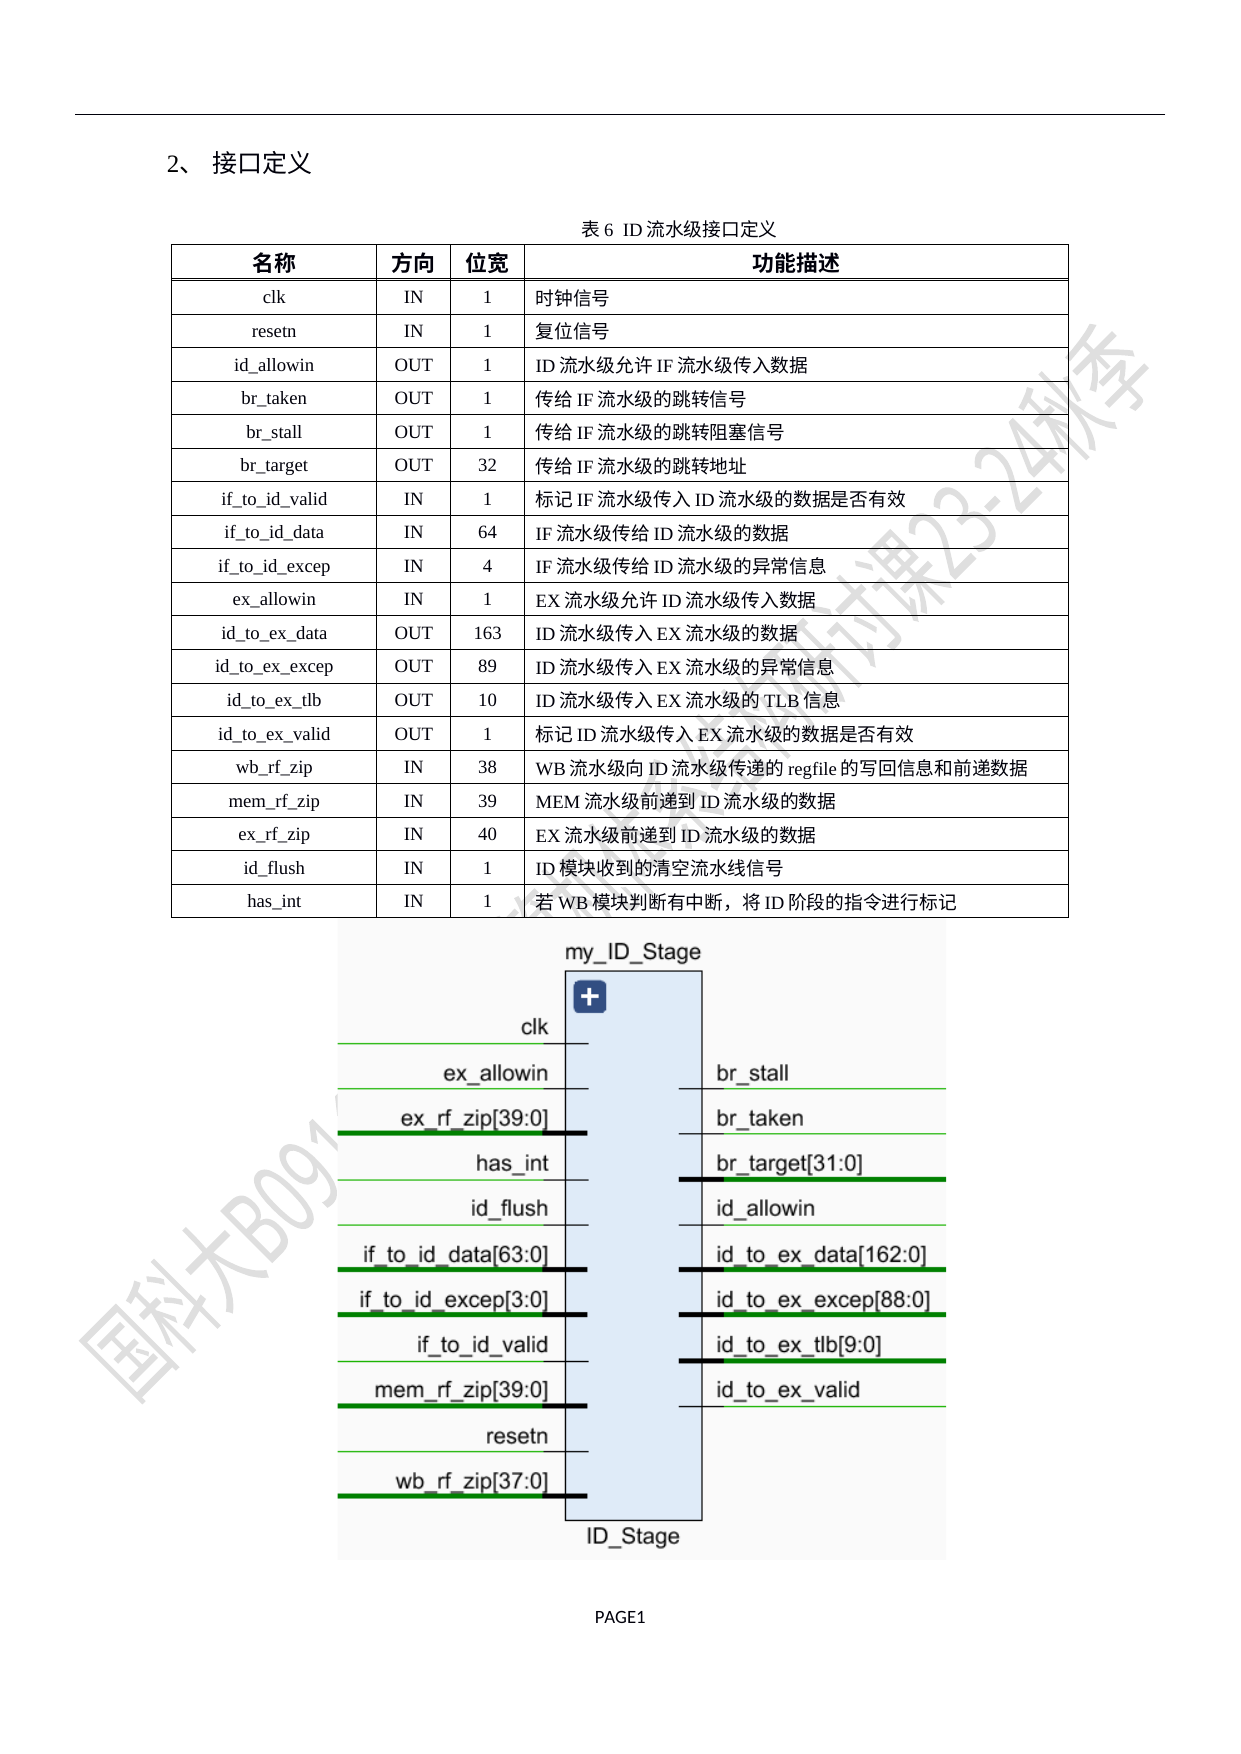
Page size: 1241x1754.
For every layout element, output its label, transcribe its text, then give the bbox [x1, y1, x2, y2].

table_cell if_to_id_valid [172, 482, 376, 515]
table_cell if_to_id_data [172, 516, 376, 548]
table_cell mem_rf_zip [172, 784, 376, 817]
table_cell IN [377, 851, 450, 884]
table_cell OUT [377, 382, 450, 414]
table_cell resetn [172, 315, 376, 347]
table_cell ID模块收到的清空流水线信号 [525, 851, 1068, 884]
table_cell br_stall [172, 415, 376, 448]
table_cell IN [377, 751, 450, 783]
table_cell OUT [377, 616, 450, 649]
table_header 名称 [172, 245, 376, 278]
table_cell has_int [172, 885, 376, 917]
table_cell if_to_id_excep [172, 549, 376, 582]
table_cell ex_allowin [172, 583, 376, 615]
table_cell clk [172, 281, 376, 313]
table_cell 若WB模块判断有中断，将ID阶段的指令进行标记 [525, 885, 1068, 917]
table_cell 32 [451, 449, 524, 481]
table_cell IN [377, 315, 450, 347]
table_cell EX流水级允许ID流水级传入数据 [525, 583, 1068, 615]
table_cell IN [377, 583, 450, 615]
table_cell id_to_ex_valid [172, 717, 376, 749]
table_cell IN [377, 818, 450, 850]
table_cell 4 [451, 549, 524, 582]
table_cell OUT [377, 449, 450, 481]
picture [337, 918, 947, 1560]
table_cell 复位信号 [525, 315, 1068, 347]
table_cell 1 [451, 851, 524, 884]
table_cell 1 [451, 482, 524, 515]
table_cell IN [377, 516, 450, 548]
table_cell IN [377, 549, 450, 582]
table_cell br_taken [172, 382, 376, 414]
table_cell IF流水级传给ID流水级的异常信息 [525, 549, 1068, 582]
table_cell 1 [451, 348, 524, 381]
table_cell MEM流水级前递到ID流水级的数据 [525, 784, 1068, 817]
table_cell ID流水级传入EX流水级的异常信息 [525, 650, 1068, 682]
table_cell id_allowin [172, 348, 376, 381]
table_cell wb_rf_zip [172, 751, 376, 783]
table_cell 传给IF流水级的跳转信号 [525, 382, 1068, 414]
table_cell br_target [172, 449, 376, 481]
table_cell 1 [451, 382, 524, 414]
table_cell 传给IF流水级的跳转阻塞信号 [525, 415, 1068, 448]
table_cell 时钟信号 [525, 281, 1068, 313]
table_cell WB流水级向ID流水级传递的regfile的写回信息和前递数据 [525, 751, 1068, 783]
table_cell 标记IF流水级传入ID流水级的数据是否有效 [525, 482, 1068, 515]
list 接口定义 [167, 129, 1165, 194]
table_cell OUT [377, 650, 450, 682]
table_cell IF流水级传给ID流水级的数据 [525, 516, 1068, 548]
table_cell 1 [451, 281, 524, 313]
table_cell IN [377, 281, 450, 313]
table_cell 1 [451, 885, 524, 917]
table_cell OUT [377, 415, 450, 448]
table_cell ID流水级传入EX流水级的数据 [525, 616, 1068, 649]
table_cell 163 [451, 616, 524, 649]
table_cell id_to_ex_data [172, 616, 376, 649]
table_header 功能描述 [525, 245, 1068, 278]
table_header 位宽 [451, 245, 524, 278]
table_cell OUT [377, 684, 450, 716]
table_cell 40 [451, 818, 524, 850]
table_header 方向 [377, 245, 450, 278]
table_cell EX流水级前递到ID流水级的数据 [525, 818, 1068, 850]
table_cell 64 [451, 516, 524, 548]
table_cell 1 [451, 717, 524, 749]
table_cell id_flush [172, 851, 376, 884]
table_cell IN [377, 885, 450, 917]
table_cell 38 [451, 751, 524, 783]
table_cell 传给IF流水级的跳转地址 [525, 449, 1068, 481]
table_cell 39 [451, 784, 524, 817]
table_cell 1 [451, 315, 524, 347]
table_cell OUT [377, 348, 450, 381]
table_cell 1 [451, 583, 524, 615]
table_cell IN [377, 482, 450, 515]
table_cell ID流水级允许IF流水级传入数据 [525, 348, 1068, 381]
table_cell ex_rf_zip [172, 818, 376, 850]
table_cell 89 [451, 650, 524, 682]
table_cell 标记ID流水级传入EX流水级的数据是否有效 [525, 717, 1068, 749]
table_cell ID流水级传入EX流水级的TLB信息 [525, 684, 1068, 716]
table_cell 1 [451, 415, 524, 448]
list 表6 ID流水级接口定义 [156, 212, 1165, 244]
table_cell id_to_ex_excep [172, 650, 376, 682]
table_cell 10 [451, 684, 524, 716]
table_cell IN [377, 784, 450, 817]
table_cell OUT [377, 717, 450, 749]
table_cell id_to_ex_tlb [172, 684, 376, 716]
